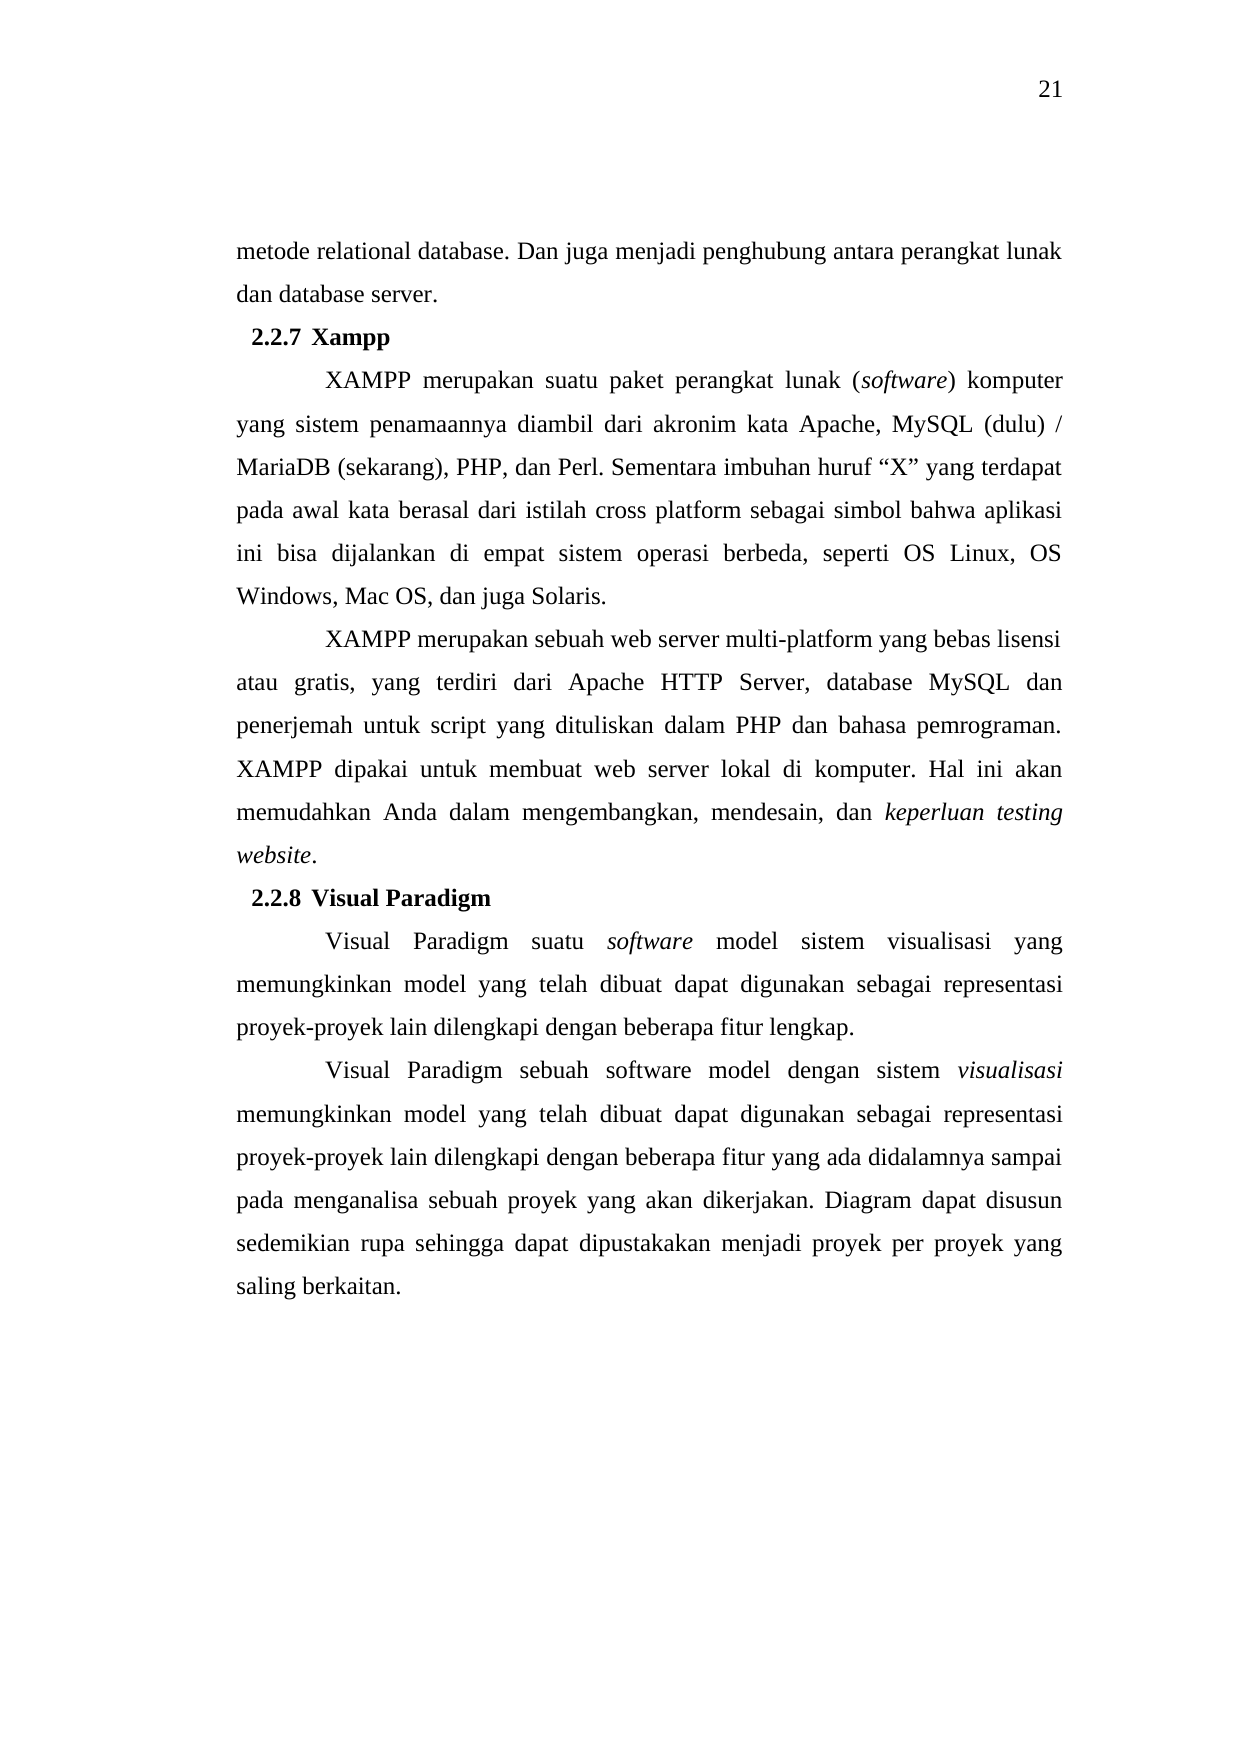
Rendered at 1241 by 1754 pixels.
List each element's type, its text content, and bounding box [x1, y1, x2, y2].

text XAMPP merupakan suatu paket perangkat lunak (software) komputer yang sistem penamaannya diambil dari akronim kata Apache, MySQL (dulu) / MariaDB (sekarang), PHP, dan Perl. Sementara imbuhan huruf “X” yang terdapat pada awal kata berasal dari istilah cross platform sebagai simbol bahwa aplikasi ini bisa dijalankan di empat sistem operasi berbeda, seperti OS Linux, OS Windows, Mac OS, dan juga Solaris. [236, 366, 1063, 610]
text XAMPP merupakan sebuah web server multi-platform yang bebas lisensi [236, 624, 1063, 653]
subtitle Visual Paradigm [251, 883, 1063, 912]
text Visual Paradigm sebuah software model dengan sistem visualisasi memungkinkan model yang telah dibuat dapat digunakan sebagai representasi proyek-proyek lain dilengkapi dengan beberapa fitur yang ada didalamnya sampai pada menganalisa sebuah proyek yang akan dikerjakan. Diagram dapat disusun sedemikian rupa sehingga dapat dipustakakan menjadi proyek per proyek yang saling berkaitan. [236, 1056, 1063, 1300]
subtitle Xampp [251, 322, 1063, 351]
text Visual Paradigm suatu software model sistem visualisasi yang memungkinkan model yang telah dibuat dapat digunakan sebagai representasi proyek-proyek lain dilengkapi dengan beberapa fitur lengkap. [236, 926, 1063, 1041]
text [236, 236, 1063, 308]
text atau gratis, yang terdiri dari Apache HTTP Server, database MySQL dan penerjemah untuk script yang dituliskan dalam PHP dan bahasa pemrograman. XAMPP dipakai untuk membuat web server lokal di komputer. Hal ini akan memudahkan Anda dalam mengembangkan, mendesain, dan keperluan testing website. [236, 667, 1063, 869]
